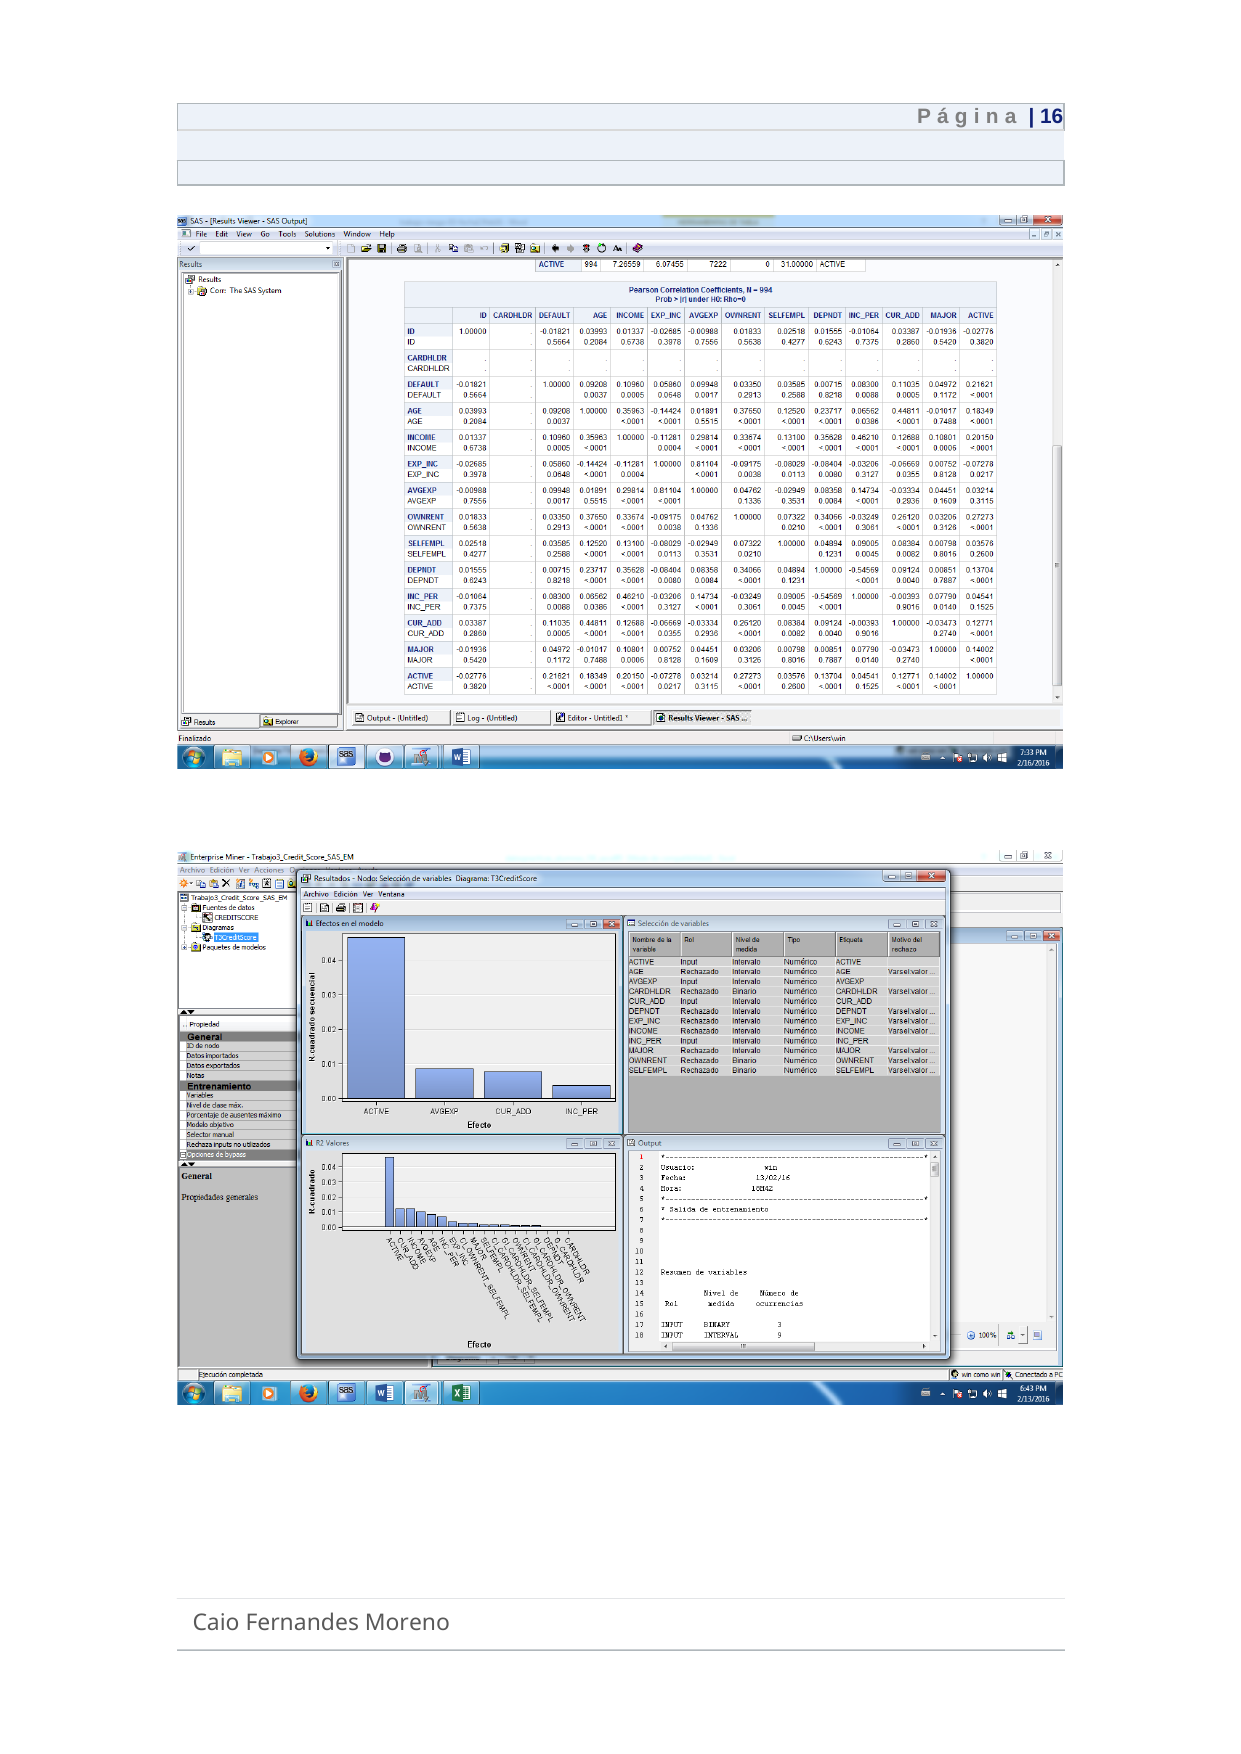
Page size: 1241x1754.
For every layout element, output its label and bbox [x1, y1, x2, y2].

picture [177, 850, 1063, 1405]
picture [177, 215, 1063, 769]
